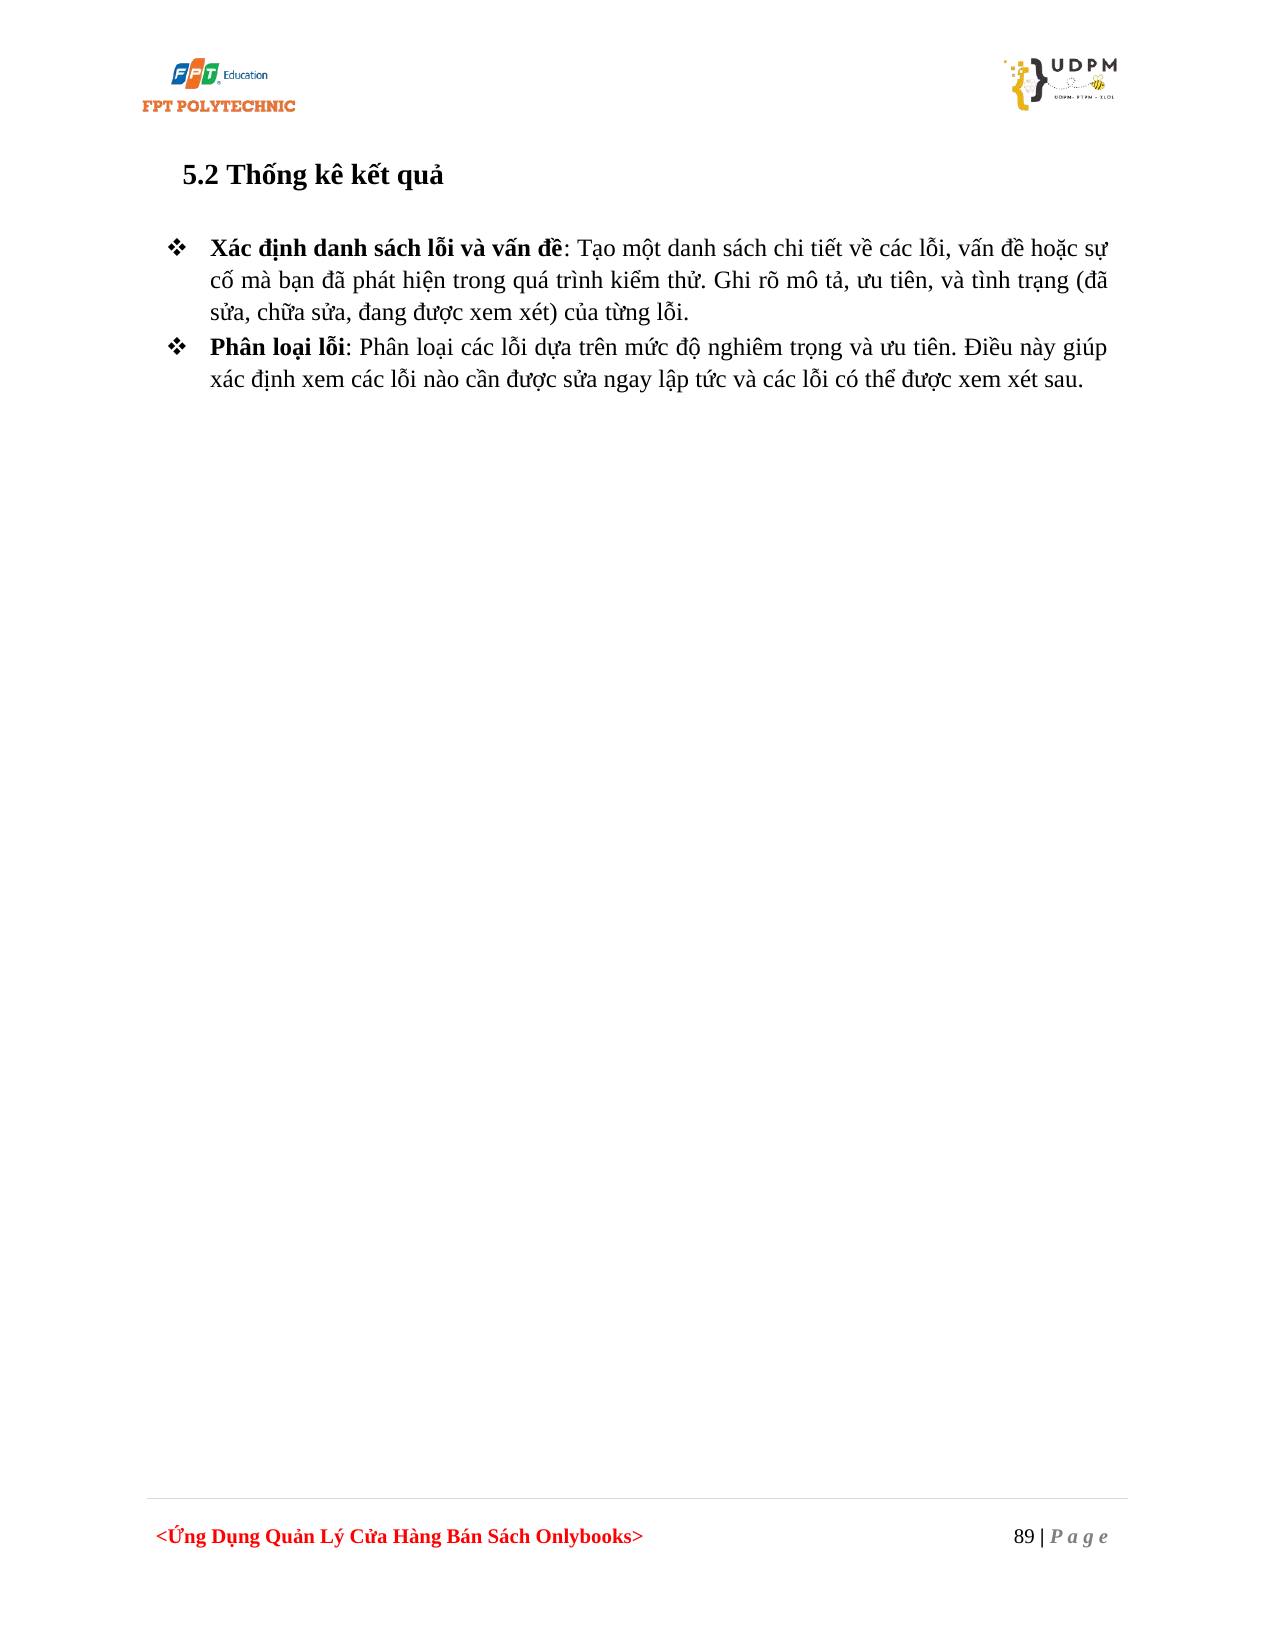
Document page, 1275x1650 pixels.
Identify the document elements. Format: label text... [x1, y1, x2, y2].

picture [1003, 58, 1117, 111]
list Xác định danh sách lỗi và vấn đề: Tạo một danh sách chi tiết về các lỗi, vấn đề hoặc sự cố mà bạn đã phát hiện trong quá trình kiểm thử. Ghi rõ mô tả, ưu tiên, và tình trạng (đã sửa, chữa sửa, đang được xem xét) của từng lỗi. [166, 233, 1109, 326]
subtitle 5.2 Thống kê kết quả [182, 157, 811, 190]
picture [142, 58, 296, 112]
list Phân loại lỗi: Phân loại các lỗi dựa trên mức độ nghiêm trọng và ưu tiên. Điều này giúp xác định xem các lỗi nào cần được sửa ngay lập tức và các lỗi có thể được xem xét sau. [166, 332, 1109, 393]
